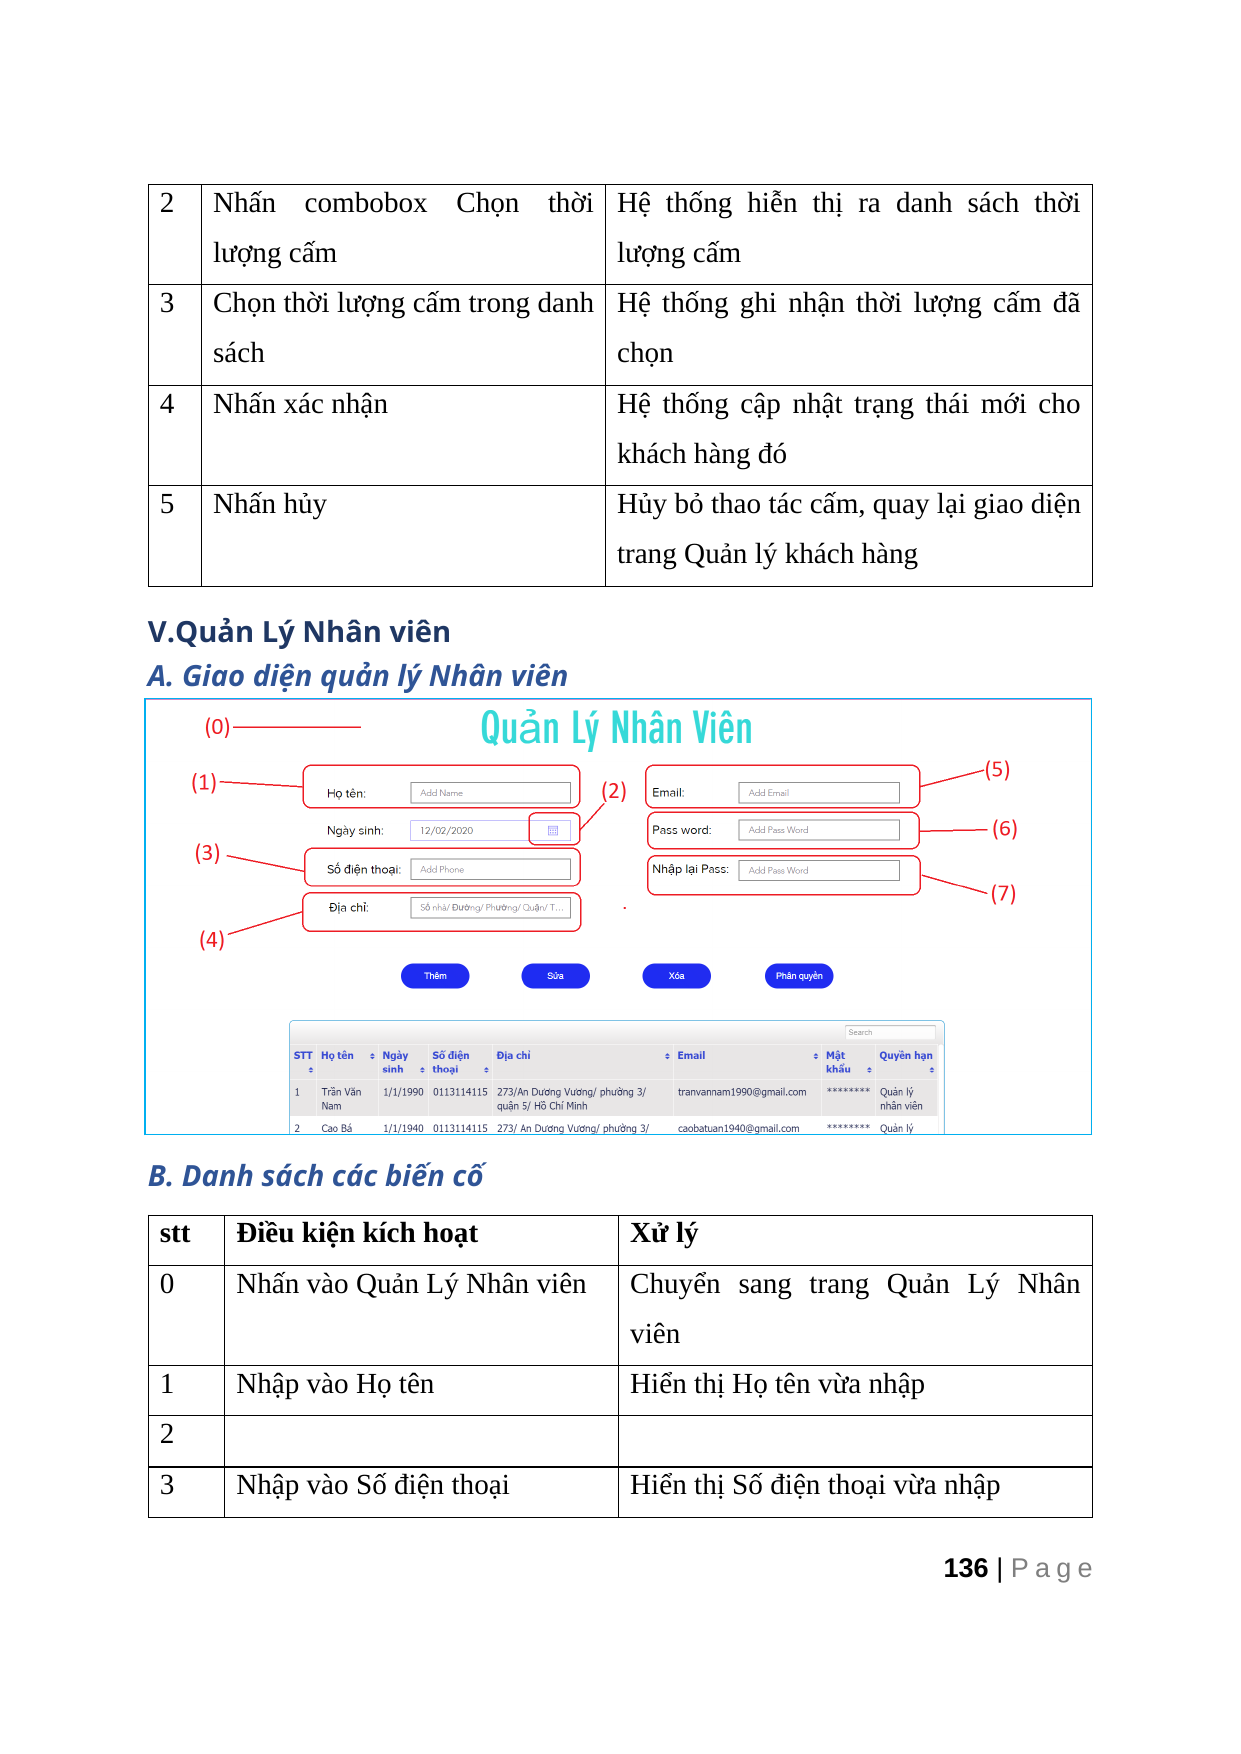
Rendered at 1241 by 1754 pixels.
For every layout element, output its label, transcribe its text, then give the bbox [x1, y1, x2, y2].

table_cell 3 [149, 285, 201, 385]
table_cell Chuyển sang trang Quản Lý Nhân viên [619, 1270, 1092, 1369]
table_cell Hủy bỏ thao tác cấm, quay lại giao diện trang Quản lý khách hàng [606, 486, 1092, 586]
table_cell 2 [149, 1420, 224, 1471]
table_cell Nhấn combobox Chọn thời lượng cấm [202, 185, 605, 284]
table_cell 5 [149, 486, 201, 586]
subtitle A. Giao diện quản lý Nhân viên [148, 655, 1092, 695]
table_cell 4 [149, 386, 201, 485]
table_cell Hiển thị Số điện thoại vừa nhập [619, 1472, 1092, 1521]
table_cell [619, 1420, 1092, 1471]
table_cell Nhập vào Họ tên [225, 1370, 618, 1419]
table_cell 2 [149, 185, 201, 284]
subtitle B. Danh sách các biến cố [148, 1135, 1092, 1199]
picture [147, 700, 1090, 1133]
table_header Điều kiện kích hoạt [225, 1220, 618, 1269]
table_cell Hệ thống hiễn thị ra danh sách thời lượng cấm [606, 185, 1092, 284]
subtitle V.Quản Lý Nhân viên [148, 612, 1092, 651]
table_cell Hệ thống cập nhật trạng thái mới cho khách hàng đó [606, 386, 1092, 485]
table_cell 0 [149, 1270, 224, 1369]
table_cell [225, 1420, 618, 1471]
table_cell Nhấn hủy [202, 486, 605, 586]
table_cell Nhập vào Số điện thoại [225, 1472, 618, 1521]
table_cell Hệ thống ghi nhận thời lượng cấm đã chọn [606, 285, 1092, 385]
table_header Xử lý [619, 1220, 1092, 1269]
table_cell Chọn thời lượng cấm trong danh sách [202, 285, 605, 385]
table_cell 3 [149, 1472, 224, 1521]
table_cell Nhấn vào Quản Lý Nhân viên [225, 1270, 618, 1369]
table_cell Hiển thị Họ tên vừa nhập [619, 1370, 1092, 1419]
table_header stt [149, 1220, 224, 1269]
table_cell 1 [149, 1370, 224, 1419]
table_cell Nhấn xác nhận [202, 386, 605, 485]
